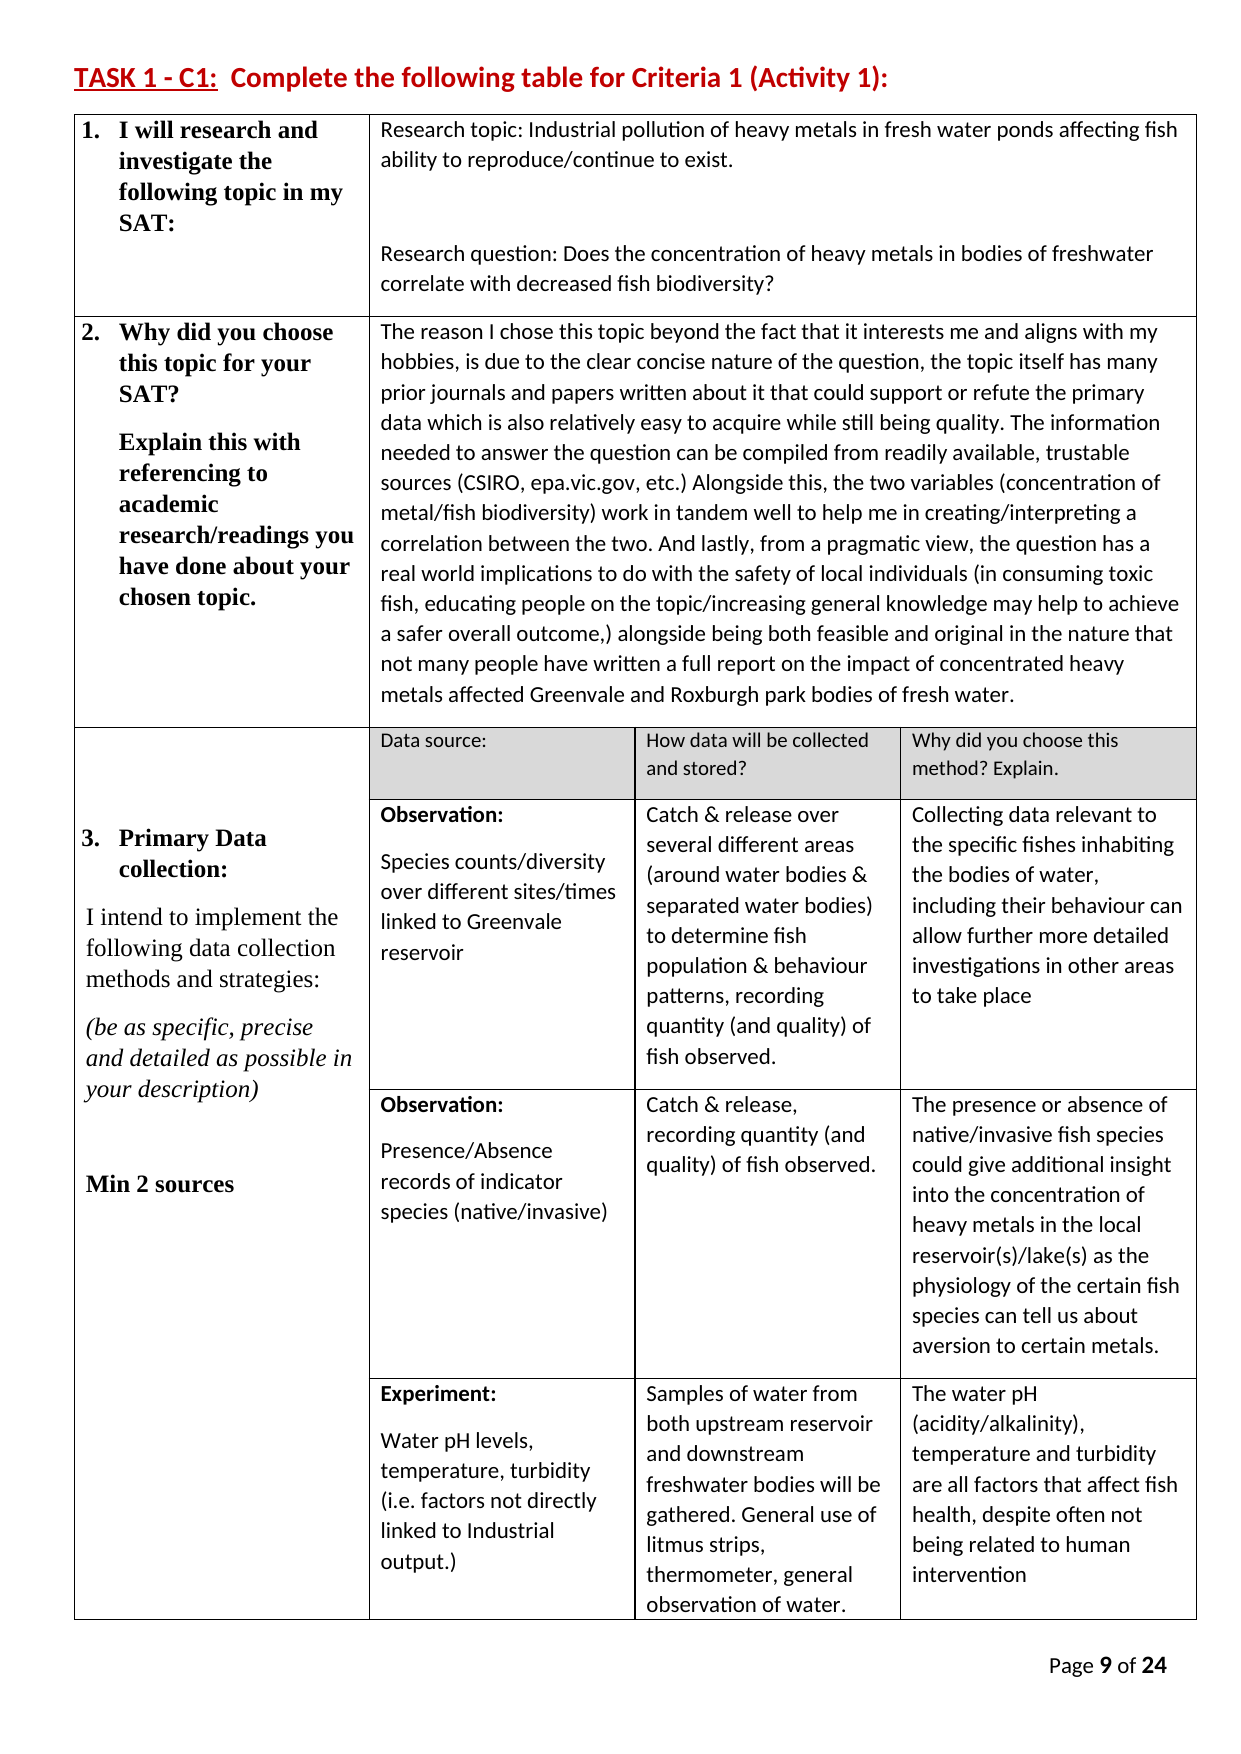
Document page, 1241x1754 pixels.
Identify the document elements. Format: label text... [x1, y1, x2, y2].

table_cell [370, 1379, 634, 1619]
table_cell How data will be collected and stored? [636, 728, 900, 799]
table_cell The presence or absence of native/invasive fish species could give additional insight into the concentration of heavy metals in the local reservoir(s)/lake(s) as the physiology of the certain fish species can tell us about aversion to certain metals. [901, 1090, 1196, 1378]
table_cell Why did you choose this method? Explain. [901, 728, 1196, 799]
table_cell The reason I chose this topic beyond the fact that it interests me and aligns with my hobbies, is due to the clear concise nature of the question, the topic itself has many prior journals and papers written about it that could support or refute the primary data which is also relatively easy to acquire while still being quality. The information needed to answer the question can be compiled from readily available, trustable sources (CSIRO, epa.vic.gov, etc.) Alongside this, the two variables (concentration of metal/fish biodiversity) work in tandem well to help me in creating/interpreting a correlation between the two. And lastly, from a pragmatic view, the question has a real world implications to do with the safety of local individuals (in consuming toxic fish, educating people on the topic/increasing general knowledge may help to achieve a safer overall outcome,) alongside being both feasible and original in the nature that not many people have written a full report on the impact of concentrated heavy metals affected Greenvale and Roxburgh park bodies of fresh water. [370, 317, 1196, 727]
table_cell Catch & release, recording quantity (and quality) of fish observed. [636, 1090, 900, 1378]
table_cell Primary Data collection: I intend to implement the following data collection methods and strategies: (be as specific, precise and detailed as possible in your description) Min 2 sources [75, 728, 369, 1619]
table_cell Observation: Presence/Absence records of indicator species (native/invasive) [370, 1090, 634, 1378]
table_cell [901, 1379, 1196, 1619]
table_cell Why did you choose this topic for your SAT? Explain this with referencing to academic research/readings you have done about your chosen topic. [75, 317, 369, 727]
table_cell Data source: [370, 728, 634, 799]
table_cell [636, 1379, 900, 1619]
table_cell Observation: Species counts/diversity over different sites/times linked to Greenvale reservoir [370, 800, 634, 1089]
table_cell Catch & release over several different areas (around water bodies & separated water bodies) to determine fish population & behaviour patterns, recording quantity (and quality) of fish observed. [636, 800, 900, 1089]
table_header I will research and investigate the following topic in my SAT: [75, 115, 369, 316]
text TASK 1 - C1: Complete the following table for Criteria 1 (Activity 1): [74, 59, 1167, 95]
table_cell Collecting data relevant to the specific fishes inhabiting the bodies of water, including their behaviour can allow further more detailed investigations in other areas to take place [901, 800, 1196, 1089]
table_header Research topic: Industrial pollution of heavy metals in fresh water ponds affecting fish ability to reproduce/continue to exist. Research question: Does the concentration of heavy metals in bodies of freshwater correlate with decreased fish biodiversity? [370, 115, 1196, 316]
